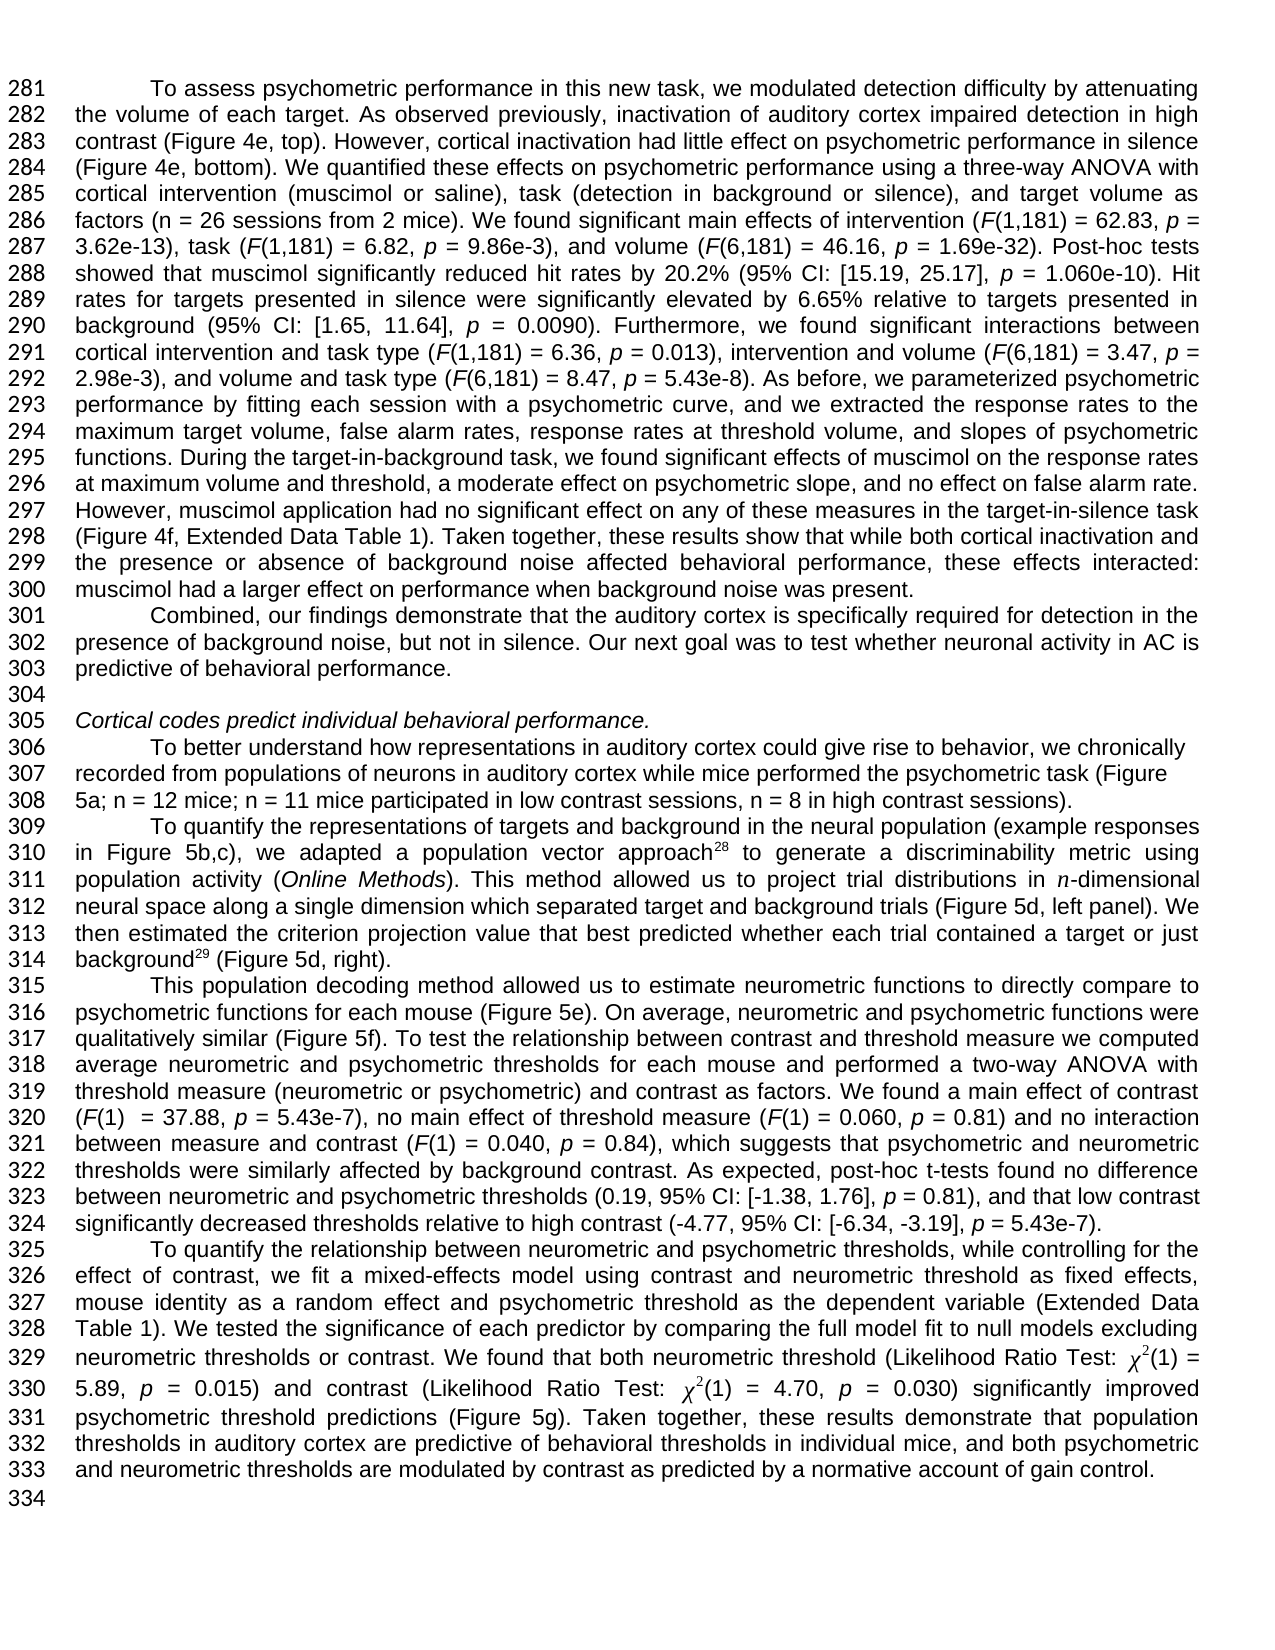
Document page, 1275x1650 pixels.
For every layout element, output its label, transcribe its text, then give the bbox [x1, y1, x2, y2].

text Cortical codes predict individual behavioral performance. [75, 707, 1200, 734]
text This population decoding method allowed us to estimate neurometric functions to directly compare to psychometric functions for each mouse (Figure 5e). On average, neurometric and psychometric functions were qualitatively similar (Figure 5f). To test the relationship between contrast and threshold measure we computed average neurometric and psychometric thresholds for each mouse and performed a two-way ANOVA with threshold measure (neurometric or psychometric) and contrast as factors. We found a main effect of contrast (F(1) = 37.88, p = 5.43e-7), no main effect of threshold measure (F(1) = 0.060, p = 0.81) and no interaction between measure and contrast (F(1) = 0.040, p = 0.84), which suggests that psychometric and neurometric thresholds were similarly affected by background contrast. As expected, post-hoc t-tests found no difference between neurometric and psychometric thresholds (0.19, 95% CI: [-1.38, 1.76], p = 0.81), and that low contrast significantly decreased thresholds relative to high contrast (-4.77, 95% CI: [-6.34, -3.19], p = 5.43e-7). [75, 972, 1200, 1236]
text To better understand how representations in auditory cortex could give rise to behavior, we chronically recorded from populations of neurons in auditory cortex while mice performed the psychometric task (Figure 5a; n = 12 mice; n = 11 mice participated in low contrast sessions, n = 8 in high contrast sessions). [75, 734, 1200, 813]
text Combined, our findings demonstrate that the auditory cortex is specifically required for detection in the presence of background noise, but not in silence. Our next goal was to test whether neuronal activity in AC is predictive of behavioral performance. [75, 602, 1200, 681]
text To quantify the representations of targets and background in the neural population (example responses in Figure 5b,c), we adapted a population vector approach28 to generate a discriminability metric using population activity (Online Methods). This method allowed us to project trial distributions in -dimensional neural space along a single dimension which separated target and background trials (Figure 5d, left panel). We then estimated the criterion projection value that best predicted whether each trial contained a target or just background29 (Figure 5d, right). [75, 813, 1200, 972]
text To assess psychometric performance in this new task, we modulated detection difficulty by attenuating the volume of each target. As observed previously, inactivation of auditory cortex impaired detection in high contrast (Figure 4e, top). However, cortical inactivation had little effect on psychometric performance in silence (Figure 4e, bottom). We quantified these effects on psychometric performance using a three-way ANOVA with cortical intervention (muscimol or saline), task (detection in background or silence), and target volume as factors (n = 26 sessions from 2 mice). We found significant main effects of intervention (F(1,181) = 62.83, p = 3.62e-13), task (F(1,181) = 6.82, p = 9.86e-3), and volume (F(6,181) = 46.16, p = 1.69e-32). Post-hoc tests showed that muscimol significantly reduced hit rates by 20.2% (95% CI: [15.19, 25.17], p = 1.060e-10). Hit rates for targets presented in silence were significantly elevated by 6.65% relative to targets presented in background (95% CI: [1.65, 11.64], p = 0.0090). Furthermore, we found significant interactions between cortical intervention and task type (F(1,181) = 6.36, p = 0.013), intervention and volume (F(6,181) = 3.47, p = 2.98e-3), and volume and task type (F(6,181) = 8.47, p = 5.43e-8). As before, we parameterized psychometric performance by fitting each session with a psychometric curve, and we extracted the response rates to the maximum target volume, false alarm rates, response rates at threshold volume, and slopes of psychometric functions. During the target-in-background task, we found significant effects of muscimol on the response rates at maximum volume and threshold, a moderate effect on psychometric slope, and no effect on false alarm rate. However, muscimol application had no significant effect on any of these measures in the target-in-silence task (Figure 4f, Extended Data Table 1). Taken together, these results show that while both cortical inactivation and the presence or absence of background noise affected behavioral performance, these effects interacted: muscimol had a larger effect on performance when background noise was present. [75, 75, 1200, 602]
text To quantify the relationship between neurometric and psychometric thresholds, while controlling for the effect of contrast, we fit a mixed-effects model using contrast and neurometric threshold as fixed effects, mouse identity as a random effect and psychometric threshold as the dependent variable (Extended Data Table 1). We tested the significance of each predictor by comparing the full model fit to null models excluding neurometric thresholds or contrast. We found that both neurometric threshold (Likelihood Ratio Test: (1) = 5.89, p = 0.015) and contrast (Likelihood Ratio Test: (1) = 4.70, p = 0.030) significantly improved psychometric threshold predictions (Figure 5g). Taken together, these results demonstrate that population thresholds in auditory cortex are predictive of behavioral thresholds in individual mice, and both psychometric and neurometric thresholds are modulated by contrast as predicted by a normative account of gain control. [75, 1236, 1200, 1483]
